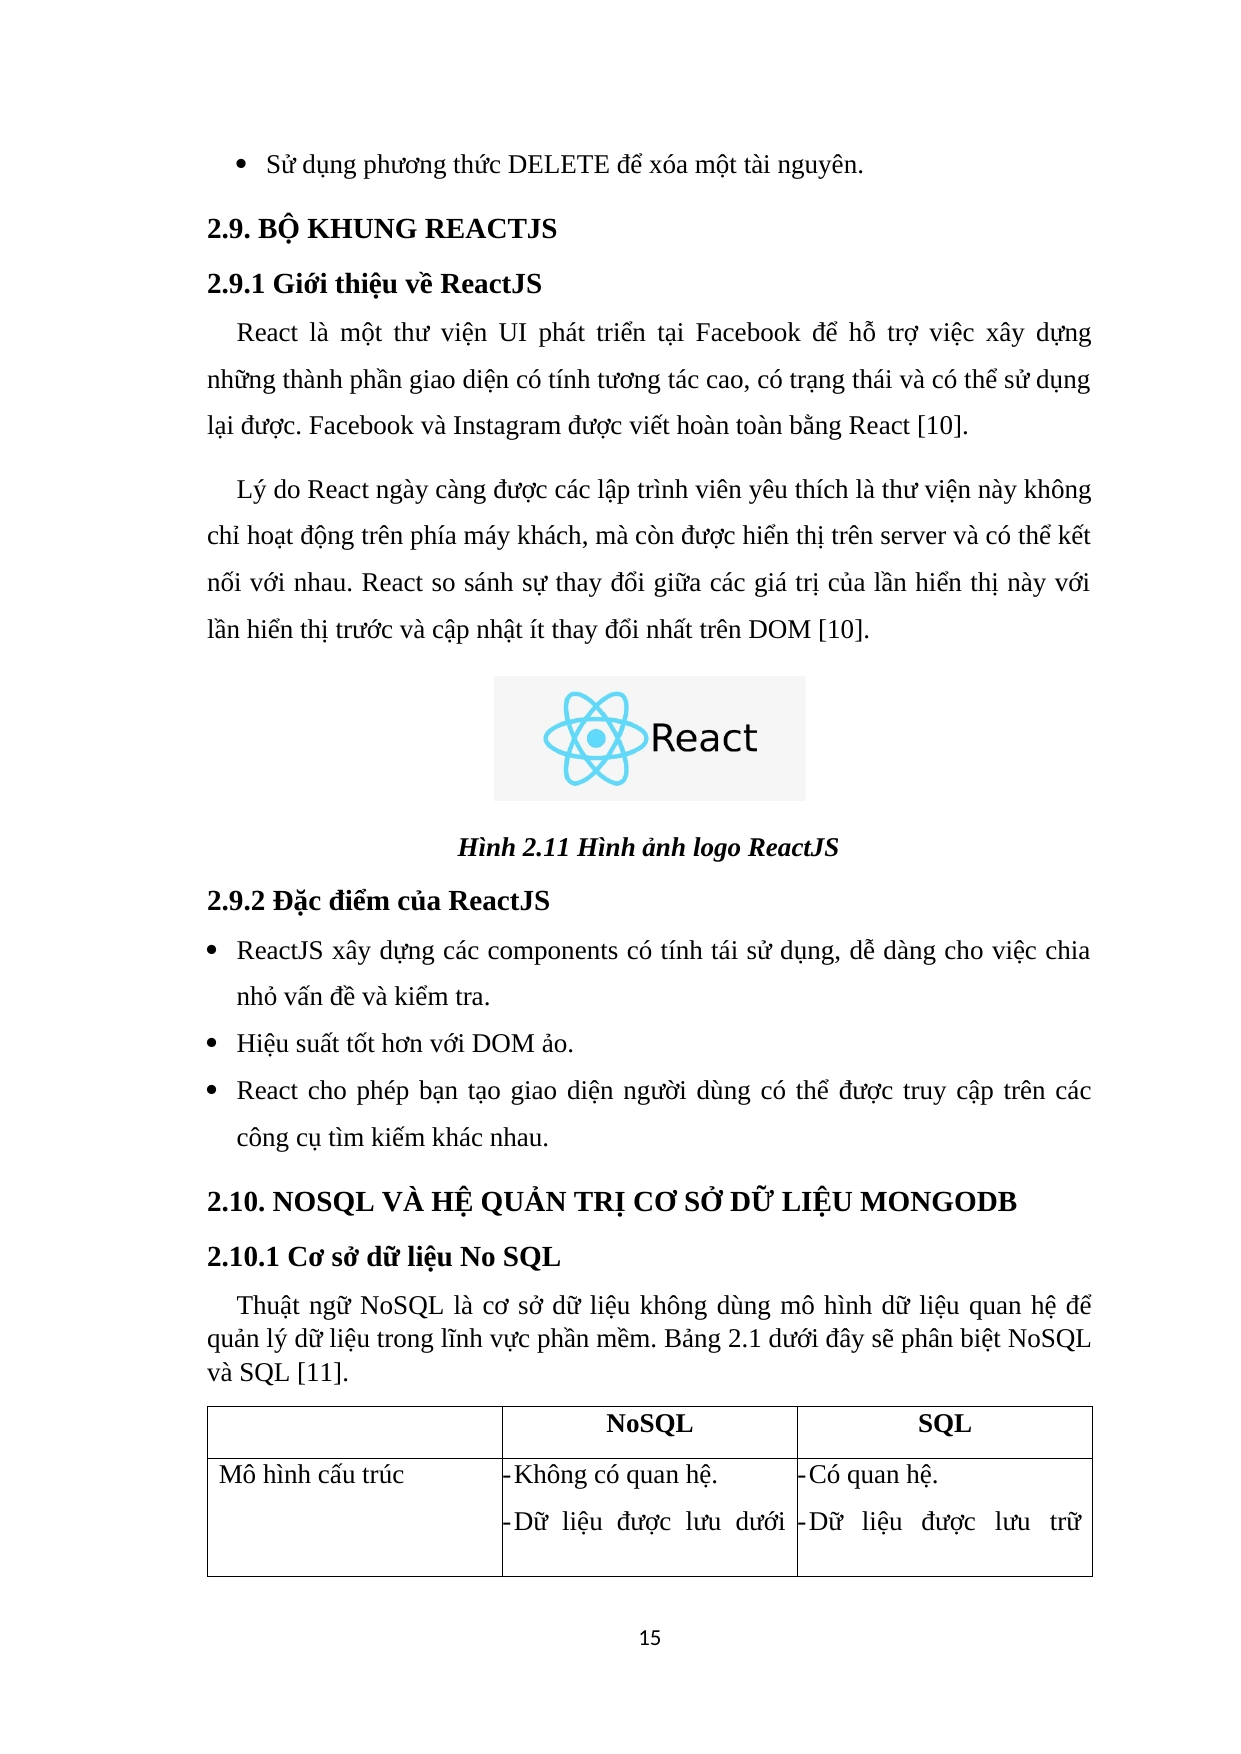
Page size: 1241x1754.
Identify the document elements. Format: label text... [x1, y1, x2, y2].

list Sử dụng phương thức DELETE để xóa một tài nguyên. [236, 148, 1092, 179]
subtitle 2.10. NOSQL VÀ HỆ QUẢN TRỊ CƠ SỞ DỮ LIỆU MONGODB [207, 1184, 1092, 1218]
list Hiệu suất tốt hơn với DOM ảo. [207, 1027, 1092, 1058]
subtitle 2.9.2 Đặc điểm của ReactJS [207, 883, 1092, 917]
table_header [208, 1407, 502, 1457]
subtitle 2.9. BỘ KHUNG REACTJS [207, 211, 1092, 245]
list ReactJS xây dựng các components có tính tái sử dụng, dễ dàng cho việc chia nhỏ vấn đề và kiểm tra. [207, 934, 1092, 1012]
table_cell Mô hình cấu trúc [208, 1459, 502, 1576]
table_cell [798, 1459, 1092, 1576]
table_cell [503, 1459, 797, 1576]
text Thuật ngữ NoSQL là cơ sở dữ liệu không dùng mô hình dữ liệu quan hệ để quản lý dữ liệu trong lĩnh vực phần mềm. Bảng 2.1 dưới đây sẽ phân biệt NoSQL và SQL [11]. [207, 1289, 1092, 1387]
table_header SQL [798, 1407, 1092, 1457]
table_header NoSQL [503, 1407, 797, 1457]
picture [493, 676, 806, 801]
subtitle 2.10.1 Cơ sở dữ liệu No SQL [207, 1239, 1092, 1272]
text Hình 2.11 Hình ảnh logo ReactJS [207, 831, 1092, 863]
list React cho phép bạn tạo giao diện người dùng có thể được truy cập trên các công cụ tìm kiếm khác nhau. [207, 1074, 1092, 1152]
text Lý do React ngày càng được các lập trình viên yêu thích là thư viện này không chỉ hoạt động trên phía máy khách, mà còn được hiển thị trên server và có thể kết nối với nhau. React so sánh sự thay đổi giữa các giá trị của lần hiển thị này với lần hiển thị trước và cập nhật ít thay đổi nhất trên DOM [10]. [207, 473, 1092, 644]
subtitle 2.9.1 Giới thiệu về ReactJS [207, 266, 1092, 299]
text React là một thư viện UI phát triển tại Facebook để hỗ trợ việc xây dựng những thành phần giao diện có tính tương tác cao, có trạng thái và có thể sử dụng lại được. Facebook và Instagram được viết hoàn toàn bằng React [10]. [207, 316, 1092, 441]
